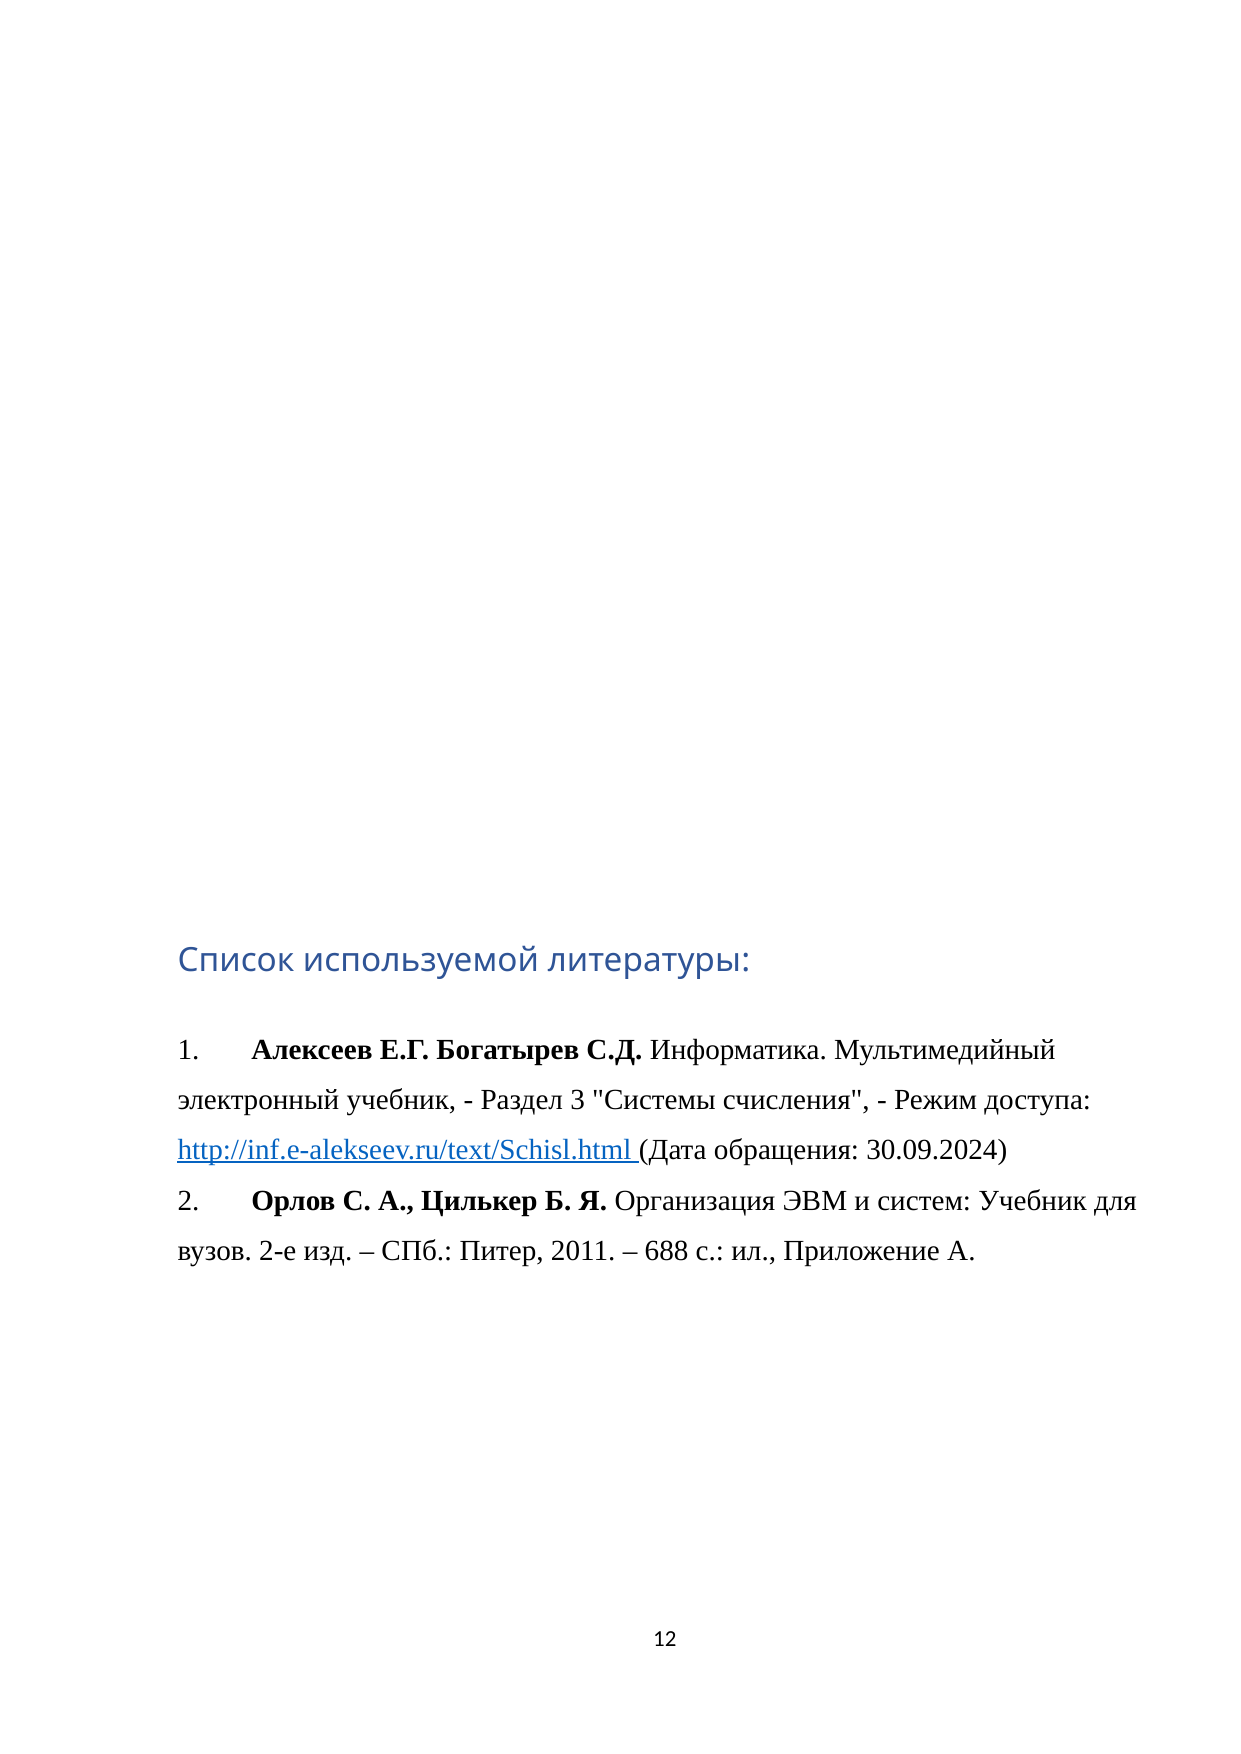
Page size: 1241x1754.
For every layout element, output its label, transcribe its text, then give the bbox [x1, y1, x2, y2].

list Орлов С. А., Цилькер Б. Я. Организация ЭВМ и систем: Учебник для вузов. 2-е изд. – СПб.: Питер, 2011. – 688 с.: ил., Приложение А. [177, 1183, 1152, 1267]
subtitle Cписок используемой литературы: [177, 936, 1152, 981]
list Алексеев Е.Г. Богатырев С.Д. Информатика. Мультимедийный электронный учебник, - Раздел 3 "Системы счисления", - Режим доступа: http://inf.e-alekseev.ru/text/Schisl.html (Дата обращения: 30.09.2024) [177, 1032, 1152, 1166]
